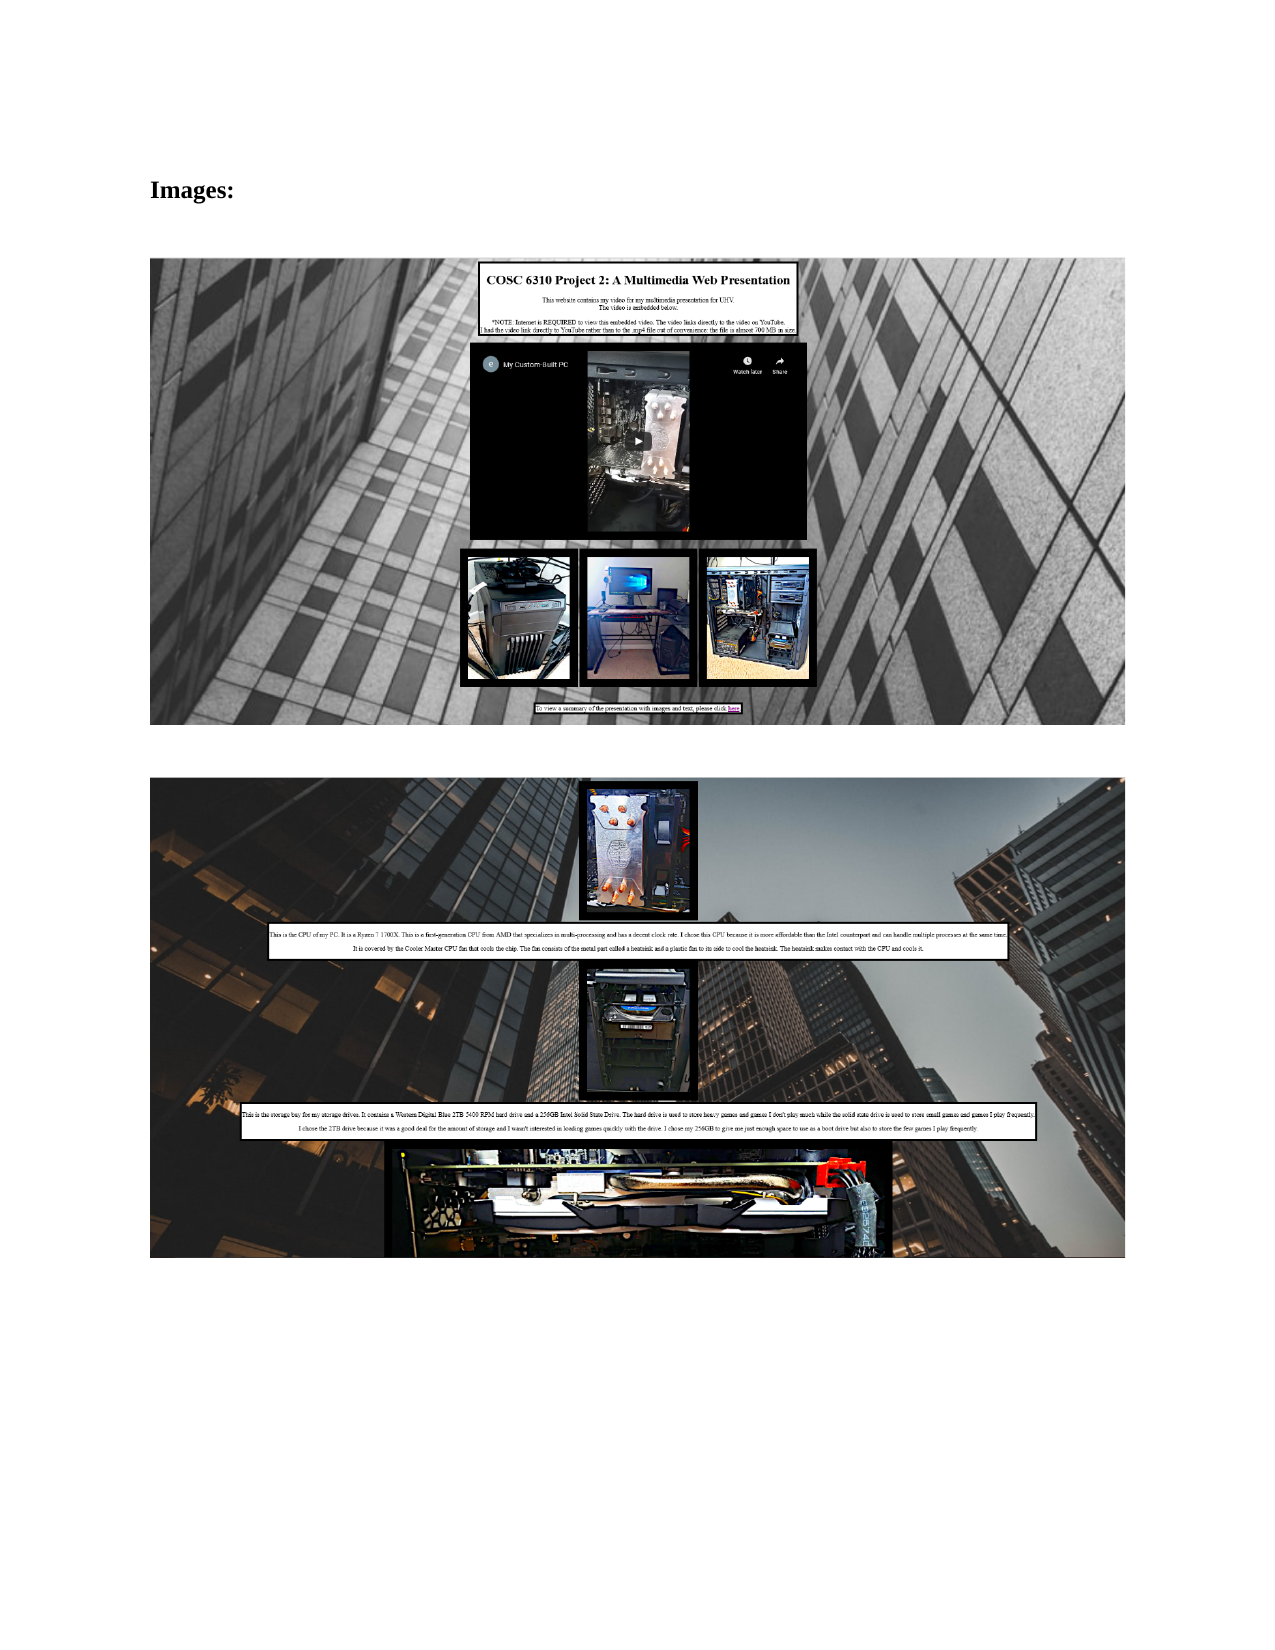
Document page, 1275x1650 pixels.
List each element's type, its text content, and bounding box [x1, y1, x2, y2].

picture [150, 777, 1125, 1258]
text Images: [150, 175, 1125, 204]
picture [150, 257, 1125, 725]
